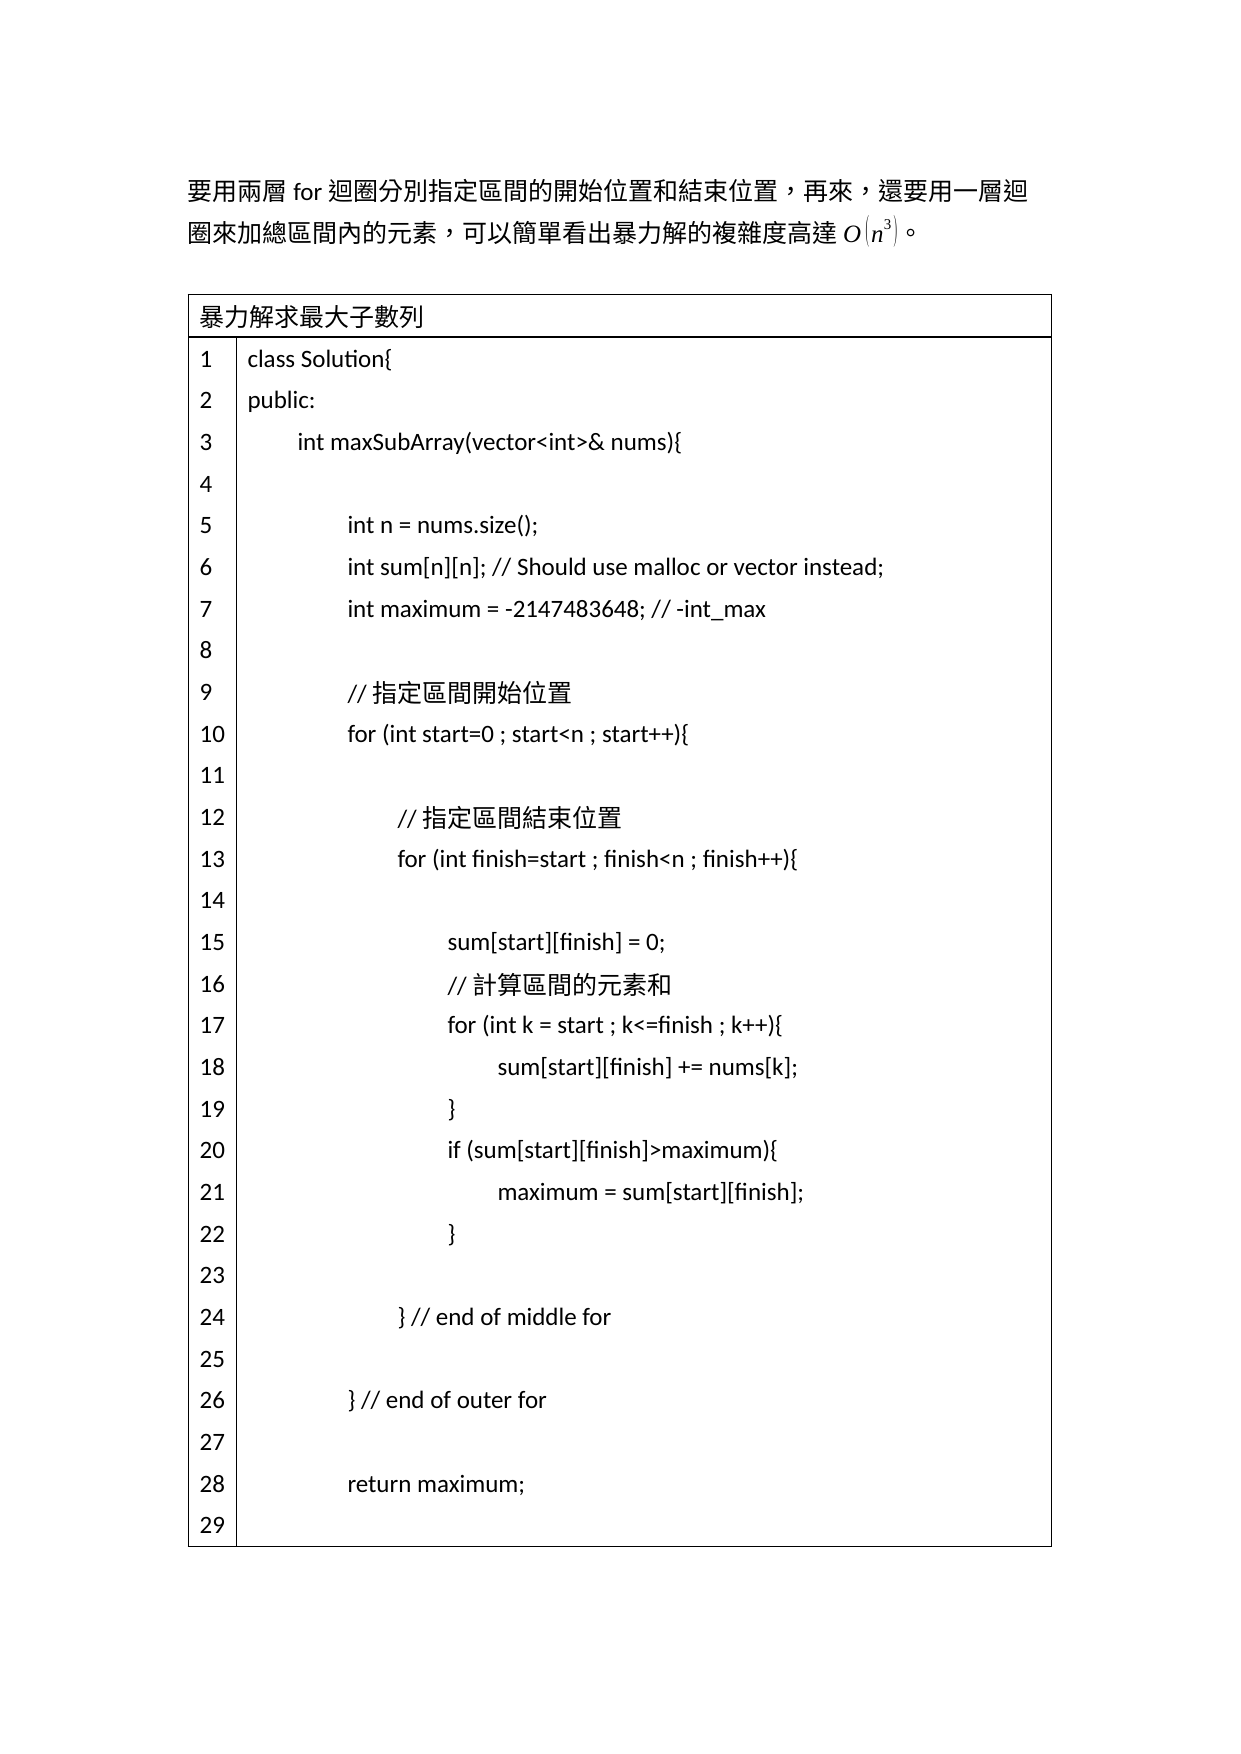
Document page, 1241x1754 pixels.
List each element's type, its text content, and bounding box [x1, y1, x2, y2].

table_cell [189, 338, 236, 1546]
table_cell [237, 338, 1051, 1546]
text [187, 169, 1053, 252]
table_header 暴力解求最大子數列 [189, 295, 1051, 336]
